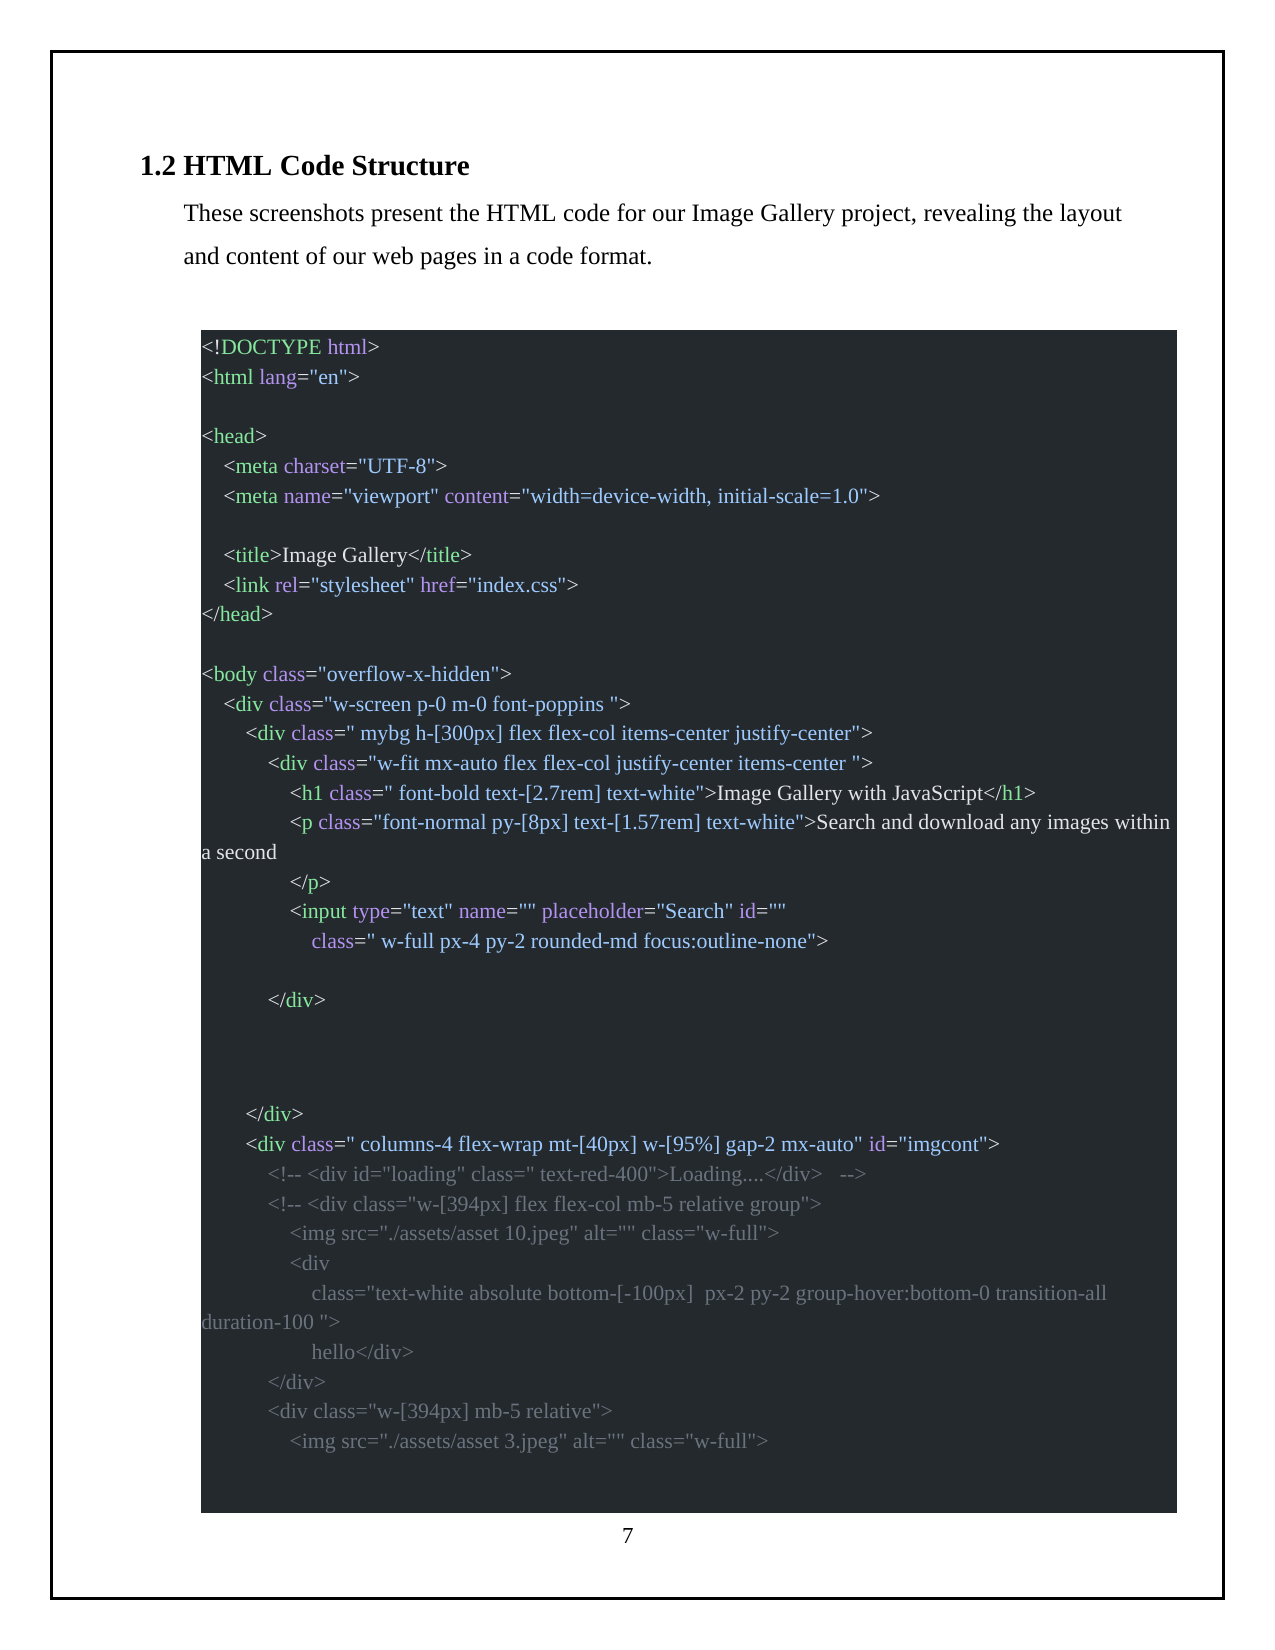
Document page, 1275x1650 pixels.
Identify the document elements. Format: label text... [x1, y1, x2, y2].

text <head> [201, 419, 1177, 448]
text <link rel="stylesheet" href="index.css"> [201, 567, 1177, 597]
text <div [201, 1245, 1177, 1275]
text <p class="font-normal py-[8px] text-[1.57rem] text-white">Search and download any images within a second [201, 805, 1177, 864]
subtitle HTML Code Structure [139, 148, 1177, 182]
text </div> [201, 983, 1177, 1013]
text </div> [201, 1097, 1177, 1127]
text <body class="overflow-x-hidden"> [201, 656, 1177, 686]
text <div class="w-[394px] mb-5 relative"> [201, 1394, 1177, 1423]
text </p> [201, 864, 1177, 894]
text </div> [201, 1364, 1177, 1394]
text <input type="text" name="" placeholder="Search" id="" [201, 894, 1177, 923]
text <!DOCTYPE html> [201, 330, 1177, 359]
text <div class="w-screen p-0 m-0 font-poppins "> [201, 686, 1177, 716]
text <img src="./assets/asset 10.jpeg" alt="" class="w-full"> [201, 1216, 1177, 1245]
text class="text-white absolute bottom-[-100px] px-2 py-2 group-hover:bottom-0 transition-all duration-100 "> [201, 1275, 1177, 1334]
text <!-- <div id="loading" class=" text-red-400">Loading....</div> --> [201, 1156, 1177, 1186]
text These screenshots present the HTML code for our Image Gallery project, revealing the layout and content of our web pages in a code format. [183, 198, 1157, 270]
text <title>Image Gallery</title> [201, 538, 1177, 567]
text class=" w-full px-4 py-2 rounded-md focus:outline-none"> [201, 923, 1177, 953]
text <img src="./assets/asset 3.jpeg" alt="" class="w-full"> [201, 1423, 1177, 1453]
text <div class="w-fit mx-auto flex flex-col justify-center items-center "> [201, 745, 1177, 775]
text <meta charset="UTF-8"> [201, 448, 1177, 478]
text <html lang="en"> [201, 359, 1177, 389]
text <div class=" columns-4 flex-wrap mt-[40px] w-[95%] gap-2 mx-auto" id="imgcont"> [201, 1127, 1177, 1156]
text <div class=" mybg h-[300px] flex flex-col items-center justify-center"> [201, 716, 1177, 745]
text hello</div> [201, 1334, 1177, 1364]
text <!-- <div class="w-[394px] flex flex-col mb-5 relative group"> [201, 1186, 1177, 1216]
text <h1 class=" font-bold text-[2.7rem] text-white">Image Gallery with JavaScript</h1> [201, 775, 1177, 805]
text </head> [201, 597, 1177, 627]
text <meta name="viewport" content="width=device-width, initial-scale=1.0"> [201, 478, 1177, 508]
